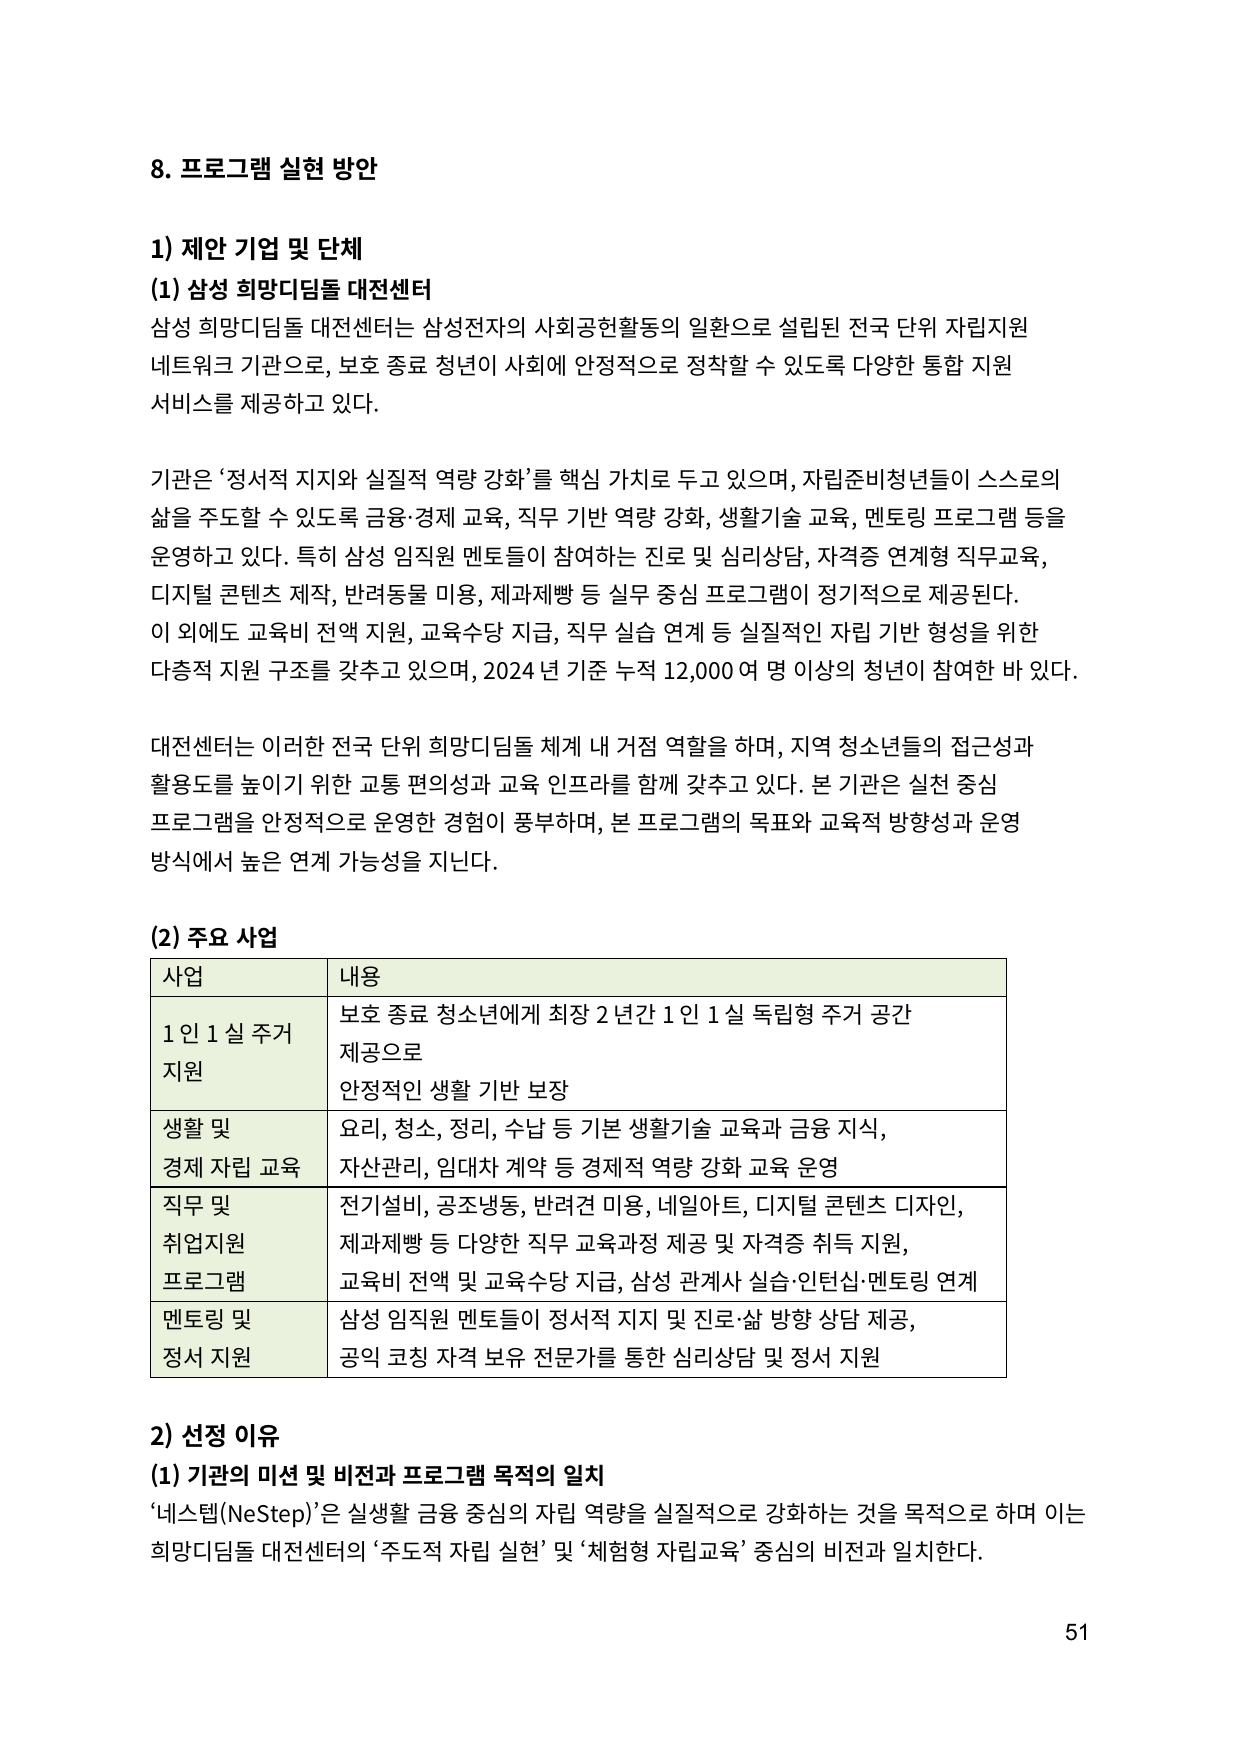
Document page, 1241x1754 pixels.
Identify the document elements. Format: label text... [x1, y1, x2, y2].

text 1) 제안 기업 및 단체 [150, 230, 1090, 266]
text (2) 주요 사업 [150, 919, 1090, 953]
text 2) 선정 이유 [150, 1416, 1090, 1452]
table_cell 생활 및 경제 자립 교육 [151, 1111, 327, 1186]
table_cell 전기설비, 공조냉동, 반려견 미용, 네일아트, 디지털 콘텐츠 디자인, 제과제빵 등 다양한 직무 교육과정 제공 및 자격증 취득 지원, 교육비 전액 및 교육수당 지급, 삼성 관계사 실습·인턴십·멘토링 연계 [328, 1188, 1006, 1301]
text 기관은 ‘정서적 지지와 실질적 역량 강화’를 핵심 가치로 두고 있으며, 자립준비청년들이 스스로의 삶을 주도할 수 있도록 금융·경제 교육, 직무 기반 역량 강화, 생활기술 교육, 멘토링 프로그램 등을 운영하고 있다. 특히 삼성 임직원 멘토들이 참여하는 진로 및 심리상담, 자격증 연계형 직무교육, 디지털 콘텐츠 제작, 반려동물 미용, 제과제빵 등 실무 중심 프로그램이 정기적으로 제공된다. 이 외에도 교육비 전액 지원, 교육수당 지급, 직무 실습 연계 등 실질적인 자립 기반 형성을 위한 다층적 지원 구조를 갖추고 있으며, 2024년 기준 누적 12,000여 명 이상의 청년이 참여한 바 있다. [150, 424, 1090, 686]
text (1) 기관의 미션 및 비전과 프로그램 목적의 일치 ‘네스텝(NeStep)’은 실생활 금융 중심의 자립 역량을 실질적으로 강화하는 것을 목적으로 하며 이는 희망디딤돌 대전센터의 ‘주도적 자립 실현’ 및 ‘체험형 자립교육’ 중심의 비전과 일치한다. [150, 1458, 1090, 1567]
text (1) 삼성 희망디딤돌 대전센터 [150, 271, 1090, 305]
table_header 사업 [151, 959, 327, 996]
table_cell 삼성 임직원 멘토들이 정서적 지지 및 진로·삶 방향 상담 제공, 공익 코칭 자격 보유 전문가를 통한 심리상담 및 정서 지원 [328, 1302, 1006, 1377]
text 8. 프로그램 실현 방안 [150, 150, 1090, 186]
table_cell 요리, 청소, 정리, 수납 등 기본 생활기술 교육과 금융 지식, 자산관리, 임대차 계약 등 경제적 역량 강화 교육 운영 [328, 1111, 1006, 1186]
table_cell 멘토링 및 정서 지원 [151, 1302, 327, 1377]
text 대전센터는 이러한 전국 단위 희망디딤돌 체계 내 거점 역할을 하며, 지역 청소년들의 접근성과 활용도를 높이기 위한 교통 편의성과 교육 인프라를 함께 갖추고 있다. 본 기관은 실천 중심 프로그램을 안정적으로 운영한 경험이 풍부하며, 본 프로그램의 목표와 교육적 방향성과 운영 방식에서 높은 연계 가능성을 지닌다. [150, 691, 1090, 877]
text 삼성 희망디딤돌 대전센터는 삼성전자의 사회공헌활동의 일환으로 설립된 전국 단위 자립지원 네트워크 기관으로, 보호 종료 청년이 사회에 안정적으로 정착할 수 있도록 다양한 통합 지원 서비스를 제공하고 있다. [150, 309, 1090, 419]
table_cell 직무 및 취업지원 프로그램 [151, 1188, 327, 1301]
table_header 내용 [328, 959, 1006, 996]
table_cell 1인 1실 주거 지원 [151, 997, 327, 1110]
table_cell 보호 종료 청소년에게 최장 2년간 1인 1실 독립형 주거 공간 제공으로 안정적인 생활 기반 보장 [328, 997, 1006, 1110]
